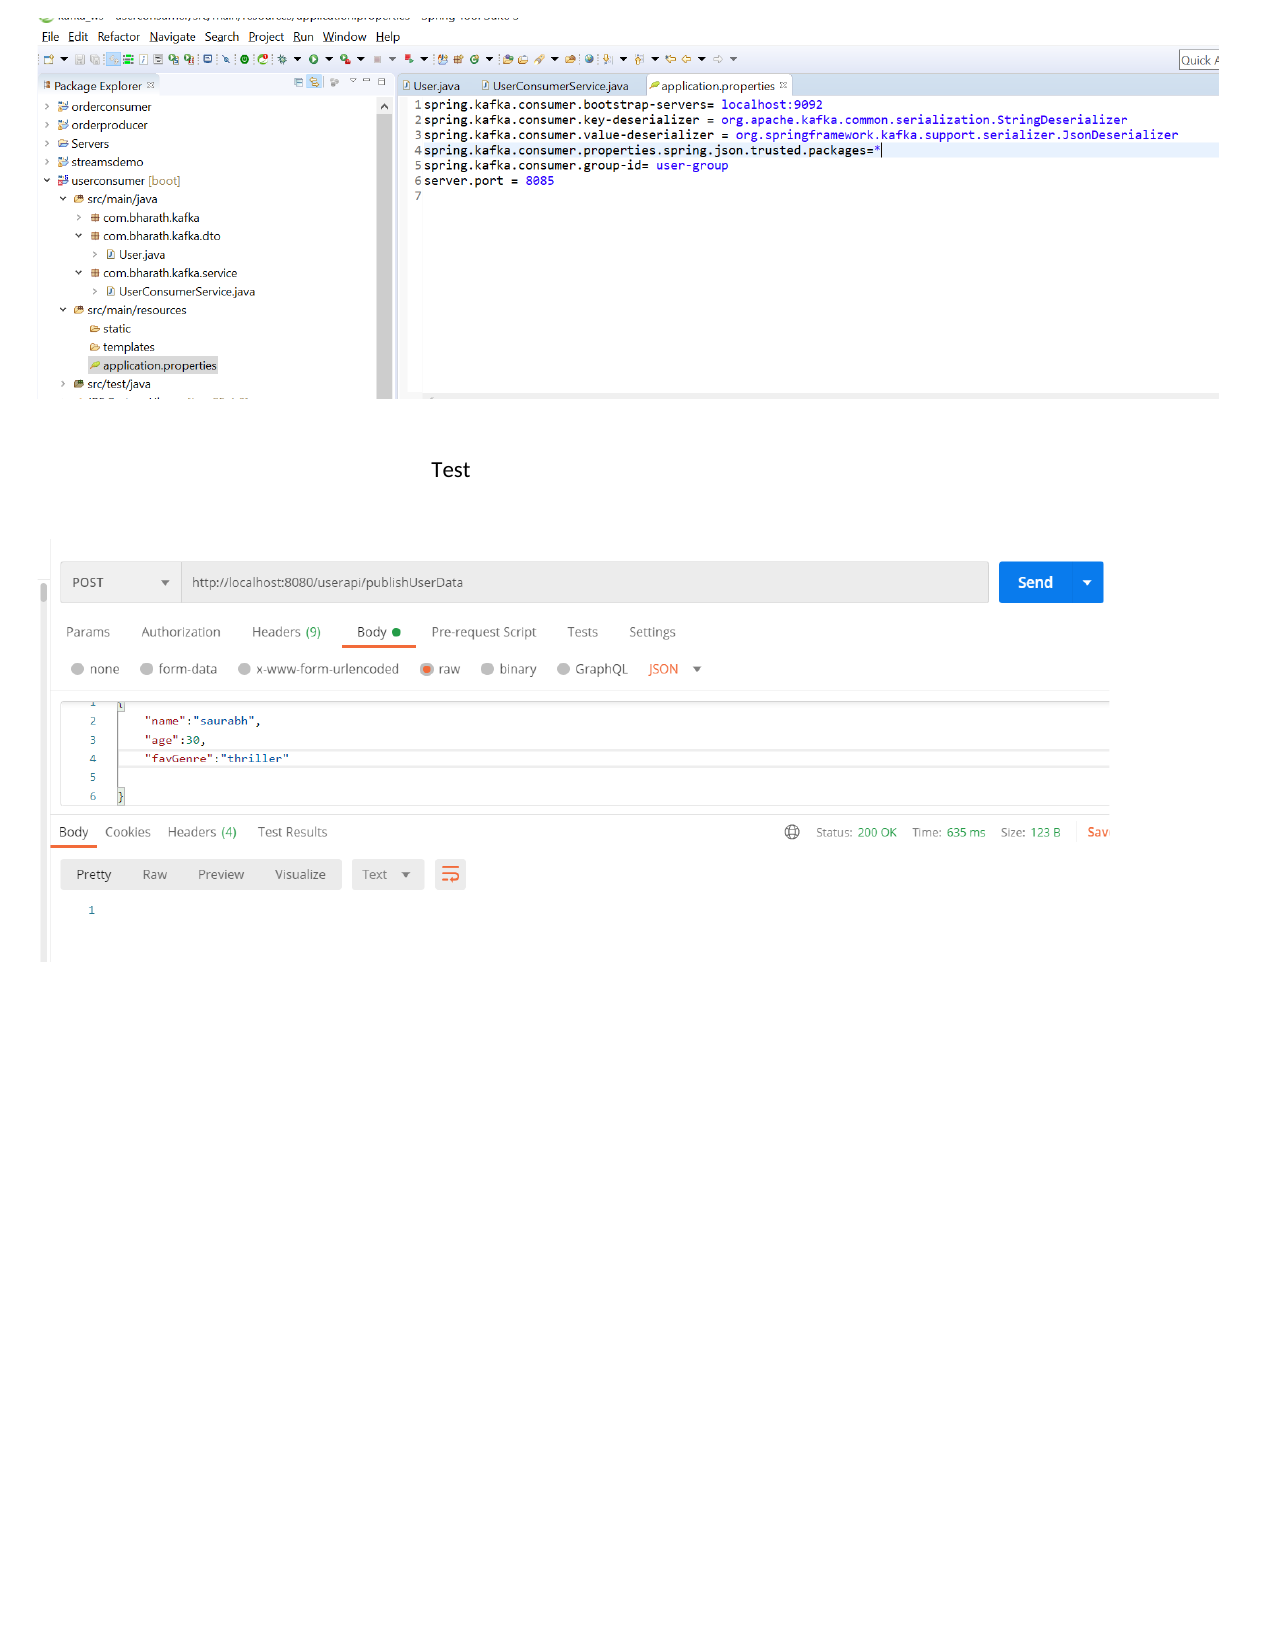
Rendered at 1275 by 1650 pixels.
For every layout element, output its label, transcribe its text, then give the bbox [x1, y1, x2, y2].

picture [37, 18, 1219, 399]
picture [37, 539, 1110, 962]
text Test [431, 455, 1237, 483]
